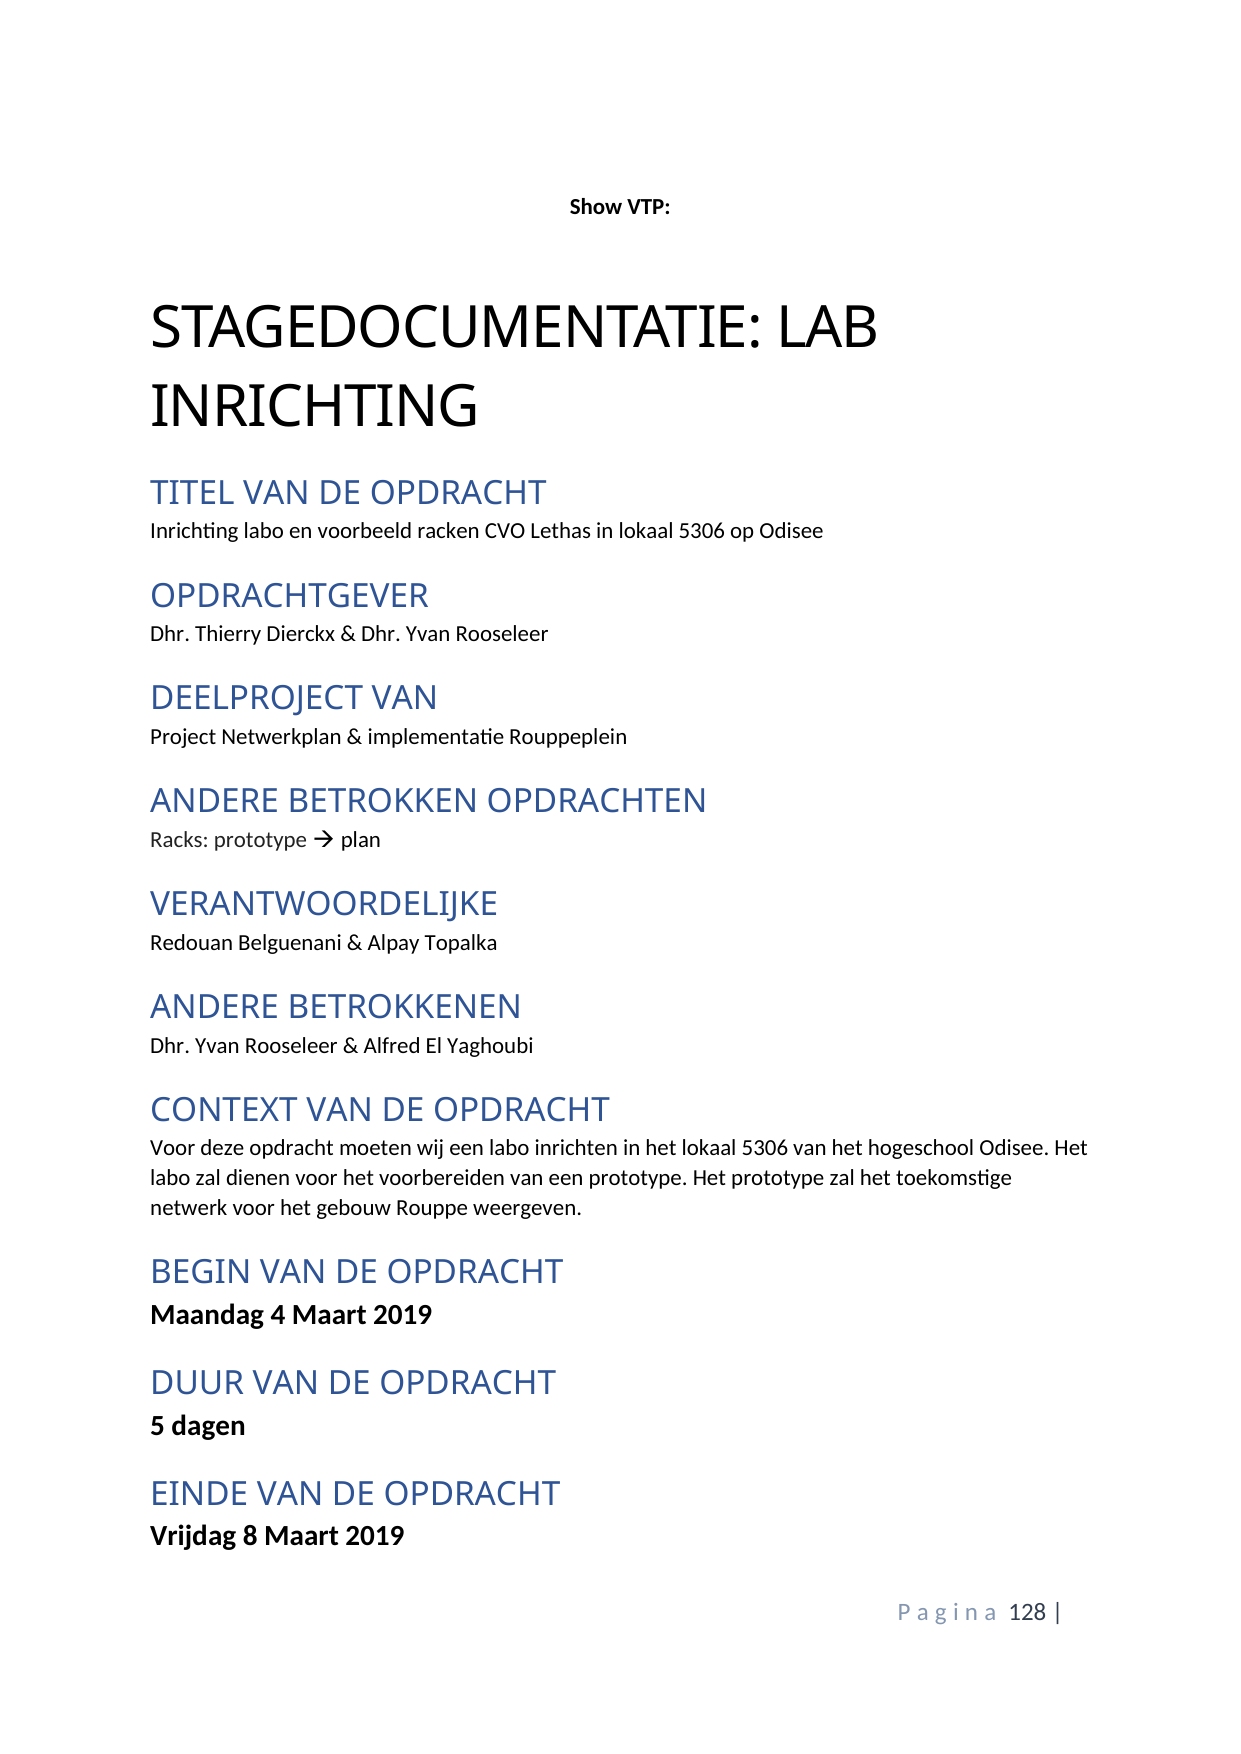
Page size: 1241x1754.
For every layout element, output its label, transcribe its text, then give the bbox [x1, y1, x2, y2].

text Vrijdag 8 Maart 2019 [150, 1517, 1090, 1553]
text CONTEXT VAN DE OPDRACHT [150, 1085, 1090, 1131]
text Show VTP: [150, 192, 1090, 220]
text 5 dagen [150, 1407, 1090, 1442]
text VERANTWOORDELIJKE [150, 880, 1090, 925]
text ANDERE BETROKKENEN [150, 983, 1090, 1028]
text Inrichting labo en voorbeeld racken CVO Lethas in lokaal 5306 op Odisee [150, 517, 1090, 545]
text Racks: prototype plan [307, 825, 1090, 853]
text ANDERE BETROKKEN OPDRACHTEN [150, 777, 1090, 822]
text STAGEDOCUMENTATIE: LAB INRICHTING [150, 284, 1090, 443]
text Redouan Belguenani & Alpay Topalka [150, 928, 1090, 956]
text Project Netwerkplan & implementatie Rouppeplein [150, 722, 1090, 750]
text Dhr. Thierry Dierckx & Dhr. Yvan Rooseleer [150, 619, 1090, 647]
text Maandag 4 Maart 2019 [150, 1296, 1090, 1331]
text BEGIN VAN DE OPDRACHT [150, 1248, 1090, 1293]
text TITEL VAN DE OPDRACHT [150, 468, 1090, 514]
text OPDRACHTGEVER [150, 571, 1090, 617]
text DEELPROJECT VAN [150, 674, 1090, 719]
text Dhr. Yvan Rooseleer & Alfred El Yaghoubi [150, 1031, 1090, 1059]
text Voor deze opdracht moeten wij een labo inrichten in het lokaal 5306 van het hogeschool Odisee. Het labo zal dienen voor het voorbereiden van een prototype. Het prototype zal het toekomstige netwerk voor het gebouw Rouppe weergeven. [150, 1133, 1090, 1221]
text EINDE VAN DE OPDRACHT [150, 1469, 1090, 1515]
text DUUR VAN DE OPDRACHT [150, 1358, 1090, 1404]
